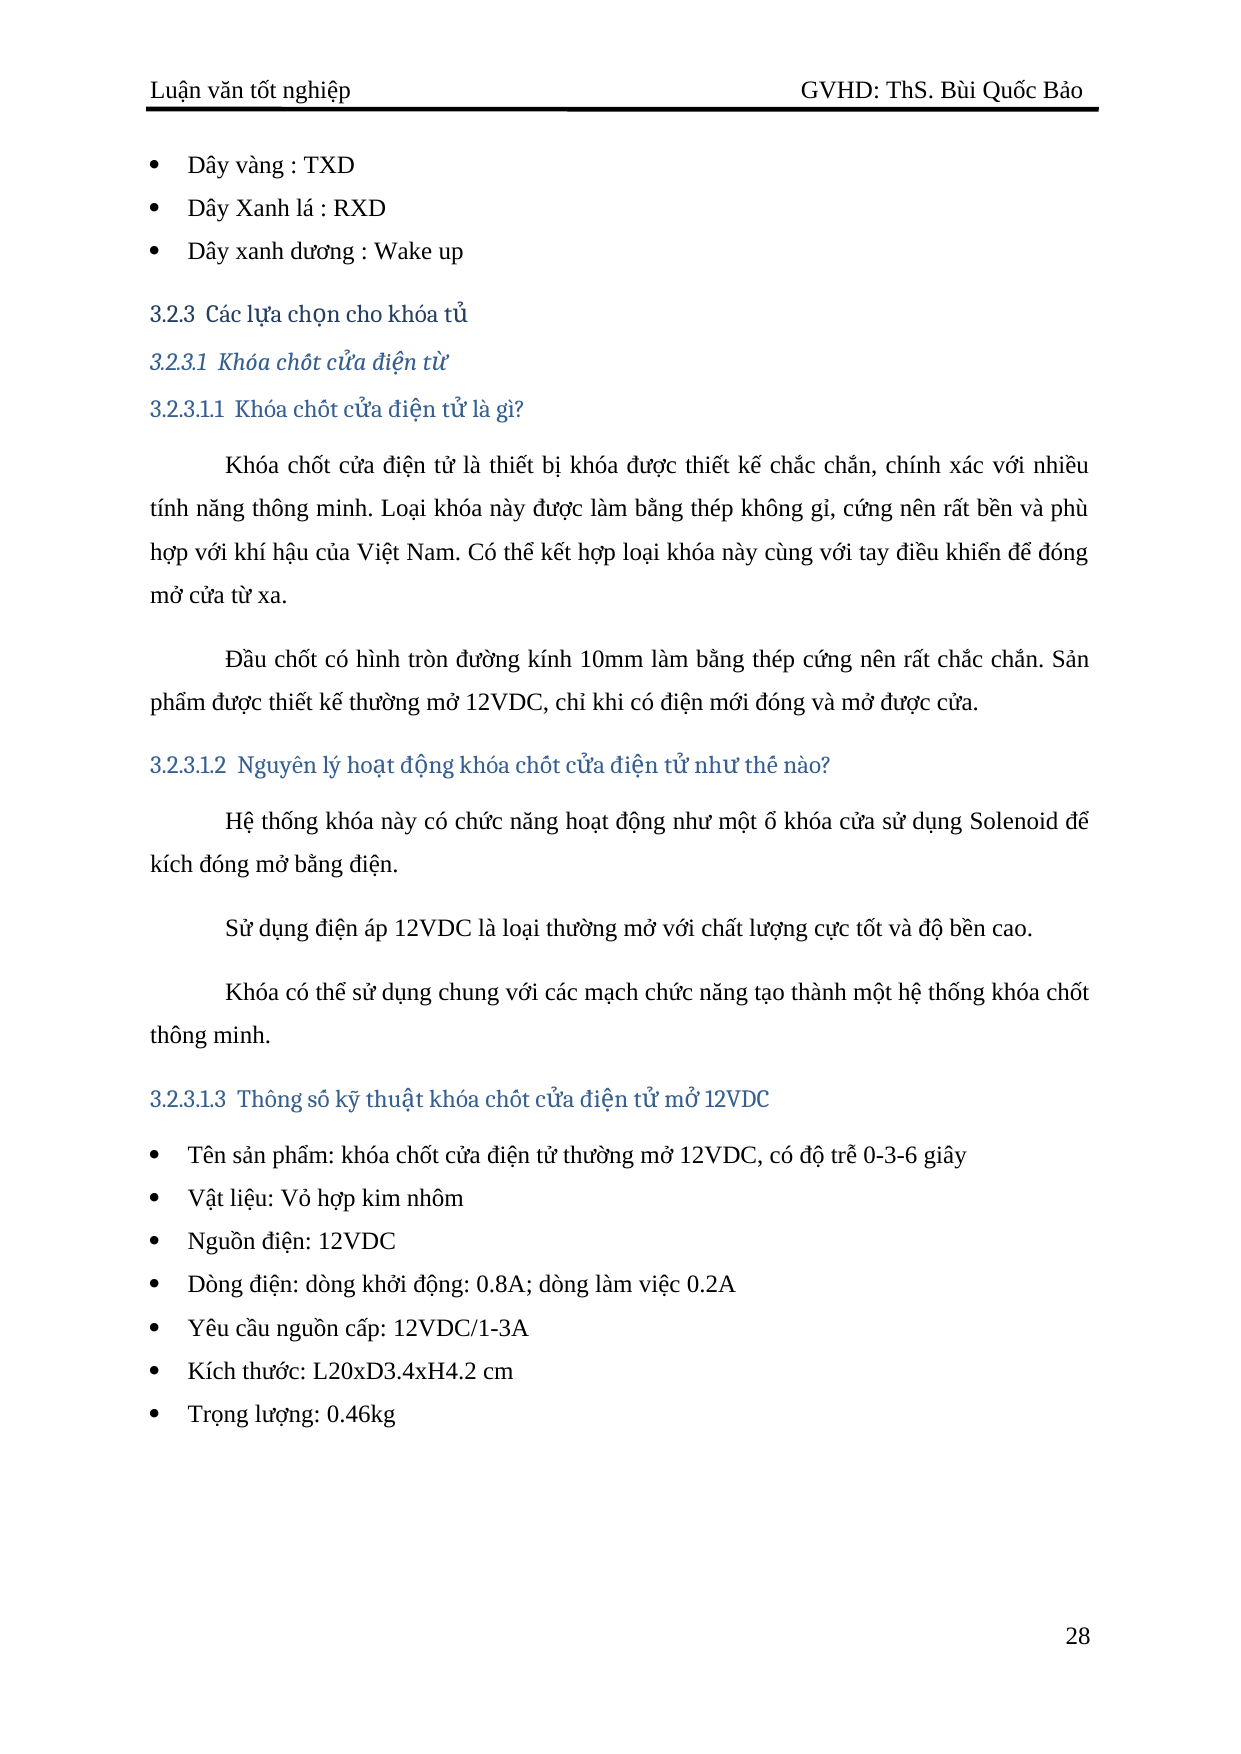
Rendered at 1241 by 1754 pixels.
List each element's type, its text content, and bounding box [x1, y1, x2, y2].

list Trọng lượng: 0.46kg [150, 1399, 1090, 1428]
list Dây vàng : TXD [150, 150, 1090, 179]
subtitle 3.2.3 Các lựa chọn cho khóa tủ [150, 300, 1090, 329]
text Sử dụng điện áp 12VDC là loại thường mở với chất lượng cực tốt và độ bền cao. [150, 913, 1090, 942]
subtitle 3.2.3.1.2 Nguyên lý hoạt động khóa chốt cửa điện tử như thế nào? [150, 751, 1090, 779]
list Vật liệu: Vỏ hợp kim nhôm [150, 1183, 1090, 1212]
list Dòng điện: dòng khởi động: 0.8A; dòng làm việc 0.2A [150, 1269, 1090, 1298]
subtitle 3.2.3.1.3 Thông số kỹ thuật khóa chốt cửa điện tử mở 12VDC [150, 1084, 1090, 1113]
text Đầu chốt có hình tròn đường kính 10mm làm bằng thép cứng nên rất chắc chắn. Sản phẩm được thiết kế thường mở 12VDC, chỉ khi có điện mới đóng và mở được cửa. [150, 644, 1090, 716]
text Khóa chốt cửa điện tử là thiết bị khóa được thiết kế chắc chắn, chính xác với nhiều tính năng thông minh. Loại khóa này được làm bằng thép không gỉ, cứng nên rất bền và phù hợp với khí hậu của Việt Nam. Có thể kết hợp loại khóa này cùng với tay điều khiển để đóng mở cửa từ xa. [150, 450, 1090, 608]
list Nguồn điện: 12VDC [150, 1226, 1090, 1255]
list Kích thước: L20xD3.4xH4.2 cm [150, 1356, 1090, 1384]
text Khóa có thể sử dụng chung với các mạch chức năng tạo thành một hệ thống khóa chốt thông minh. [150, 977, 1090, 1049]
text Hệ thống khóa này có chức năng hoạt động như một ổ khóa cửa sử dụng Solenoid để kích đóng mở bằng điện. [150, 806, 1090, 878]
subtitle 3.2.3.1.1 Khóa chốt cửa điện tử là gì? [150, 395, 1090, 423]
subtitle 3.2.3.1 Khóa chốt cửa điện từ [150, 347, 1090, 376]
list Dây Xanh lá : RXD [150, 193, 1090, 222]
list Yêu cầu nguồn cấp: 12VDC/1-3A [150, 1313, 1090, 1341]
list Tên sản phẩm: khóa chốt cửa điện tử thường mở 12VDC, có độ trễ 0-3-6 giây [150, 1140, 1090, 1169]
list Dây xanh dương : Wake up [150, 236, 1090, 265]
